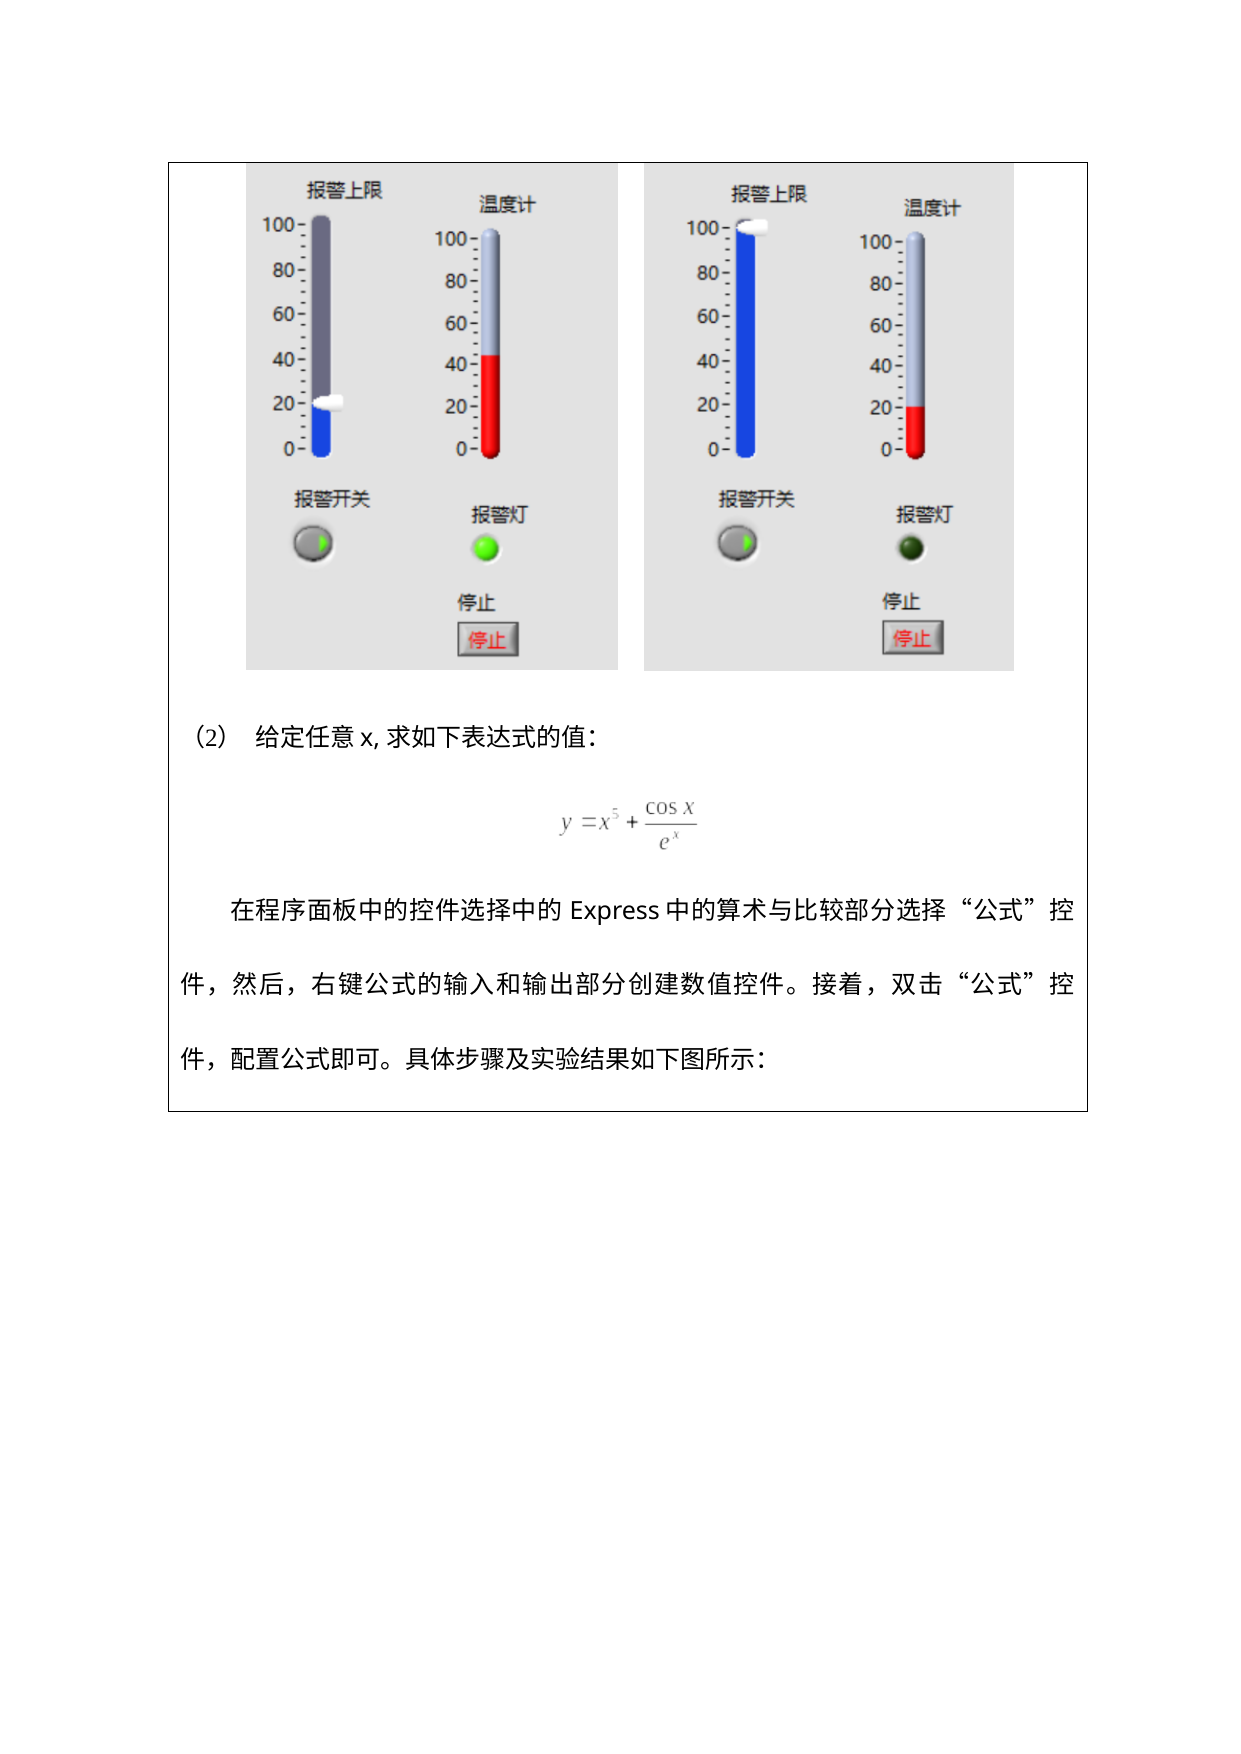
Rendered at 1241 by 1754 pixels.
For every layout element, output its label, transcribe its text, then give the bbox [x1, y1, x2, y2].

table_cell 第二部分：实验过程记录 实验过程记录： 写一个温度监测器，当温度超过报警上限，而且开启报警时，报警灯点亮。温度值可以由随即数发生器产生： 在前面板的控件选择中选择新式组中的温度计，同时，为了让温度计产生随机温度进行实验，我们在程序框图中选中“随机数”和“乘”控件，并让“随机数”控件和固定数值“100”作为“乘”的输入。 接下来，在前面板中放置“垂直填充滑动杆”控件，用于调整阈值。同时在程序框图中放置“大于等于”控件。 然后，在程序框图中放置“报警开关”控件，与滑动杆连接到“与”控件。 最后，在前面板、程序框图中放置“报警灯”控件以及While循环，程序框图如下图所示： 实验结果如下图所示: 给定任意x, 求如下表达式的值： 在程序面板中的控件选择中的Express中的算术与比较部分选择“公式”控件，然后，右键公式的输入和输出部分创建数值控件。接着，双击“公式”控件，配置公式即可。具体步骤及实验结果如下图所示： [169, 163, 1087, 1111]
